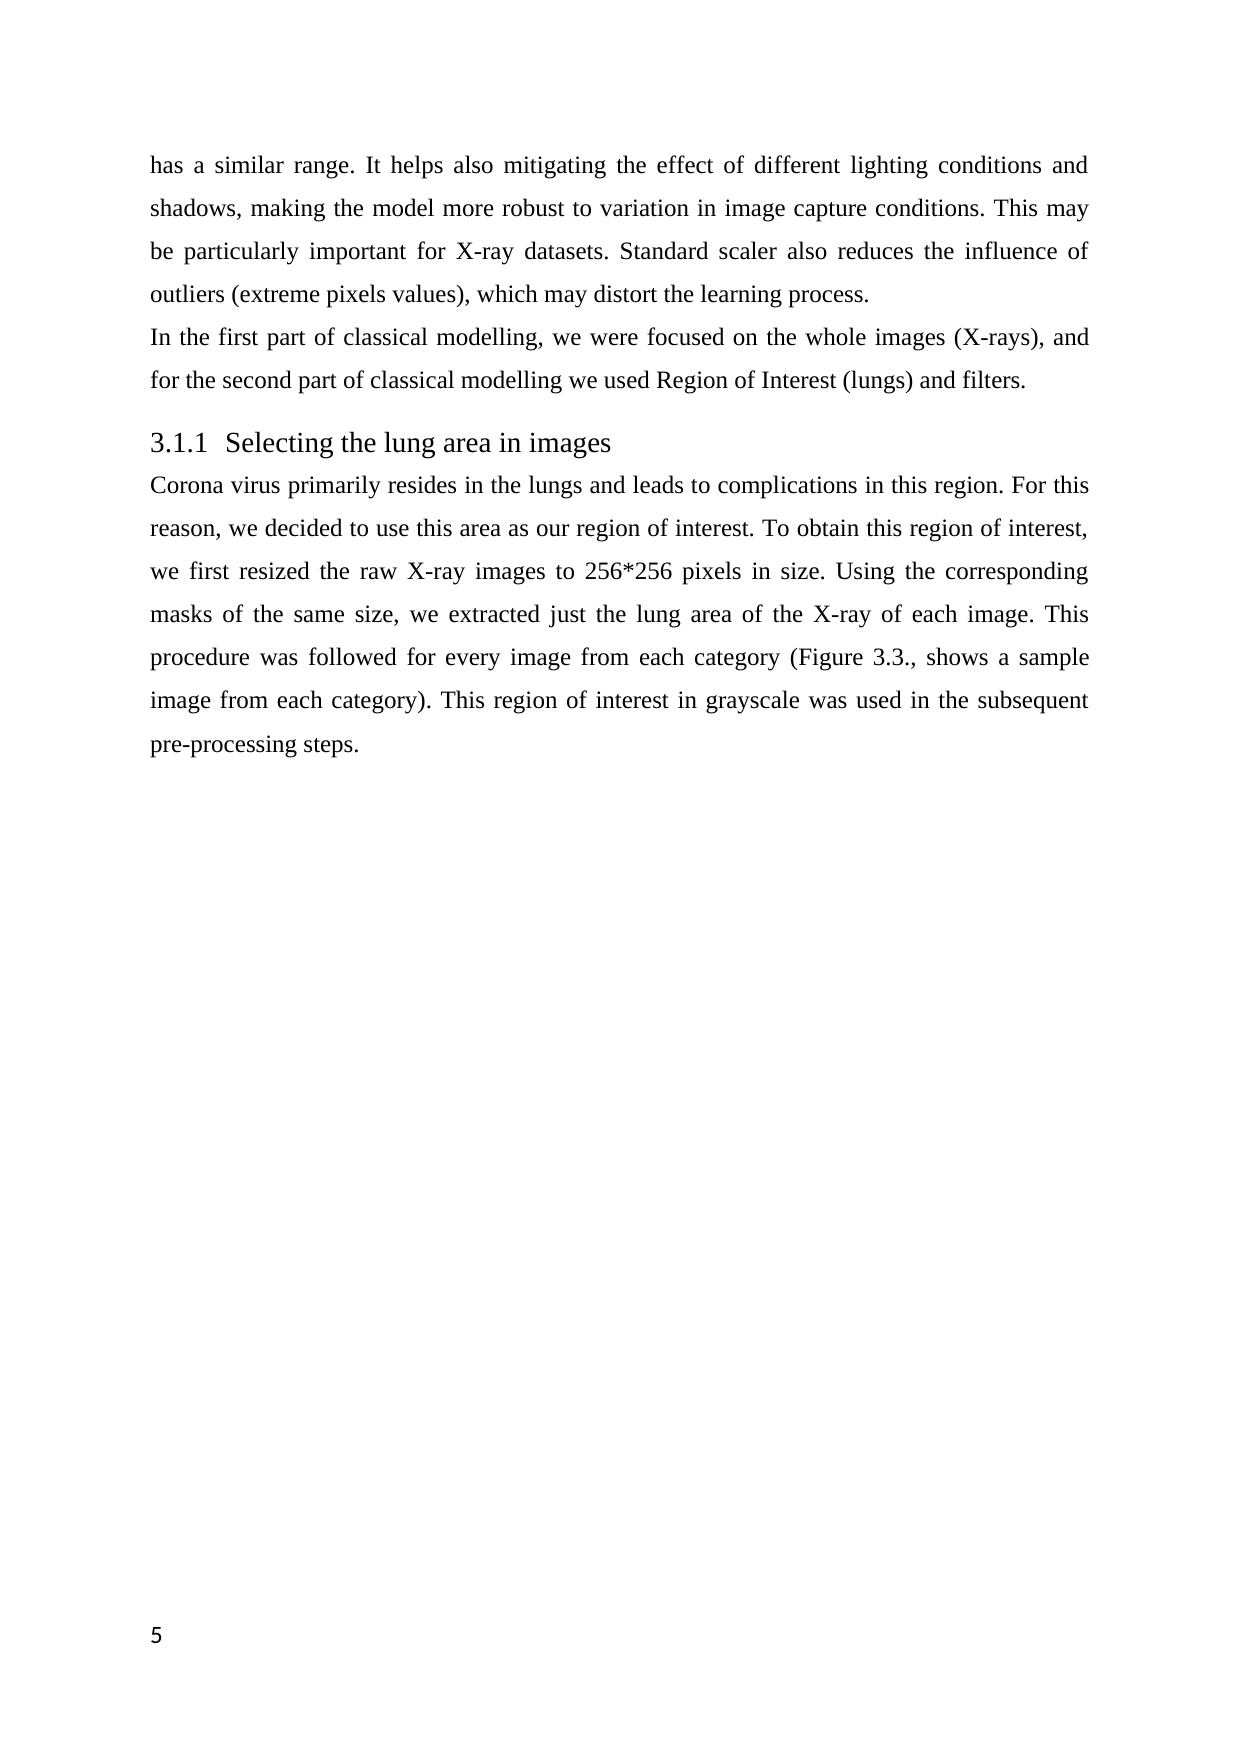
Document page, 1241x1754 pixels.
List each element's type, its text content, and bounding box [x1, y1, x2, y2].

subtitle Selecting the lung area in images [150, 425, 225, 459]
text Corona virus primarily resides in the lungs and leads to complications in this region. For this reason, we decided to use this area as our region of interest. To obtain this region of interest, we first resized the raw X-ray images to 256*256 pixels in size. Using the corresponding masks of the same size, we extracted just the lung area of the X-ray of each image. This procedure was followed for every image from each category (Figure 3.3., shows a sample image from each category). This region of interest in grayscale was used in the subsequent pre-processing steps. [150, 470, 1090, 757]
text In the first part of classical modelling, we were focused on the whole images (X-rays), and for the second part of classical modelling we used Region of Interest (lungs) and filters. [150, 322, 1090, 394]
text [150, 150, 1090, 308]
subtitle Selecting the lung area in images [529, 425, 1090, 459]
